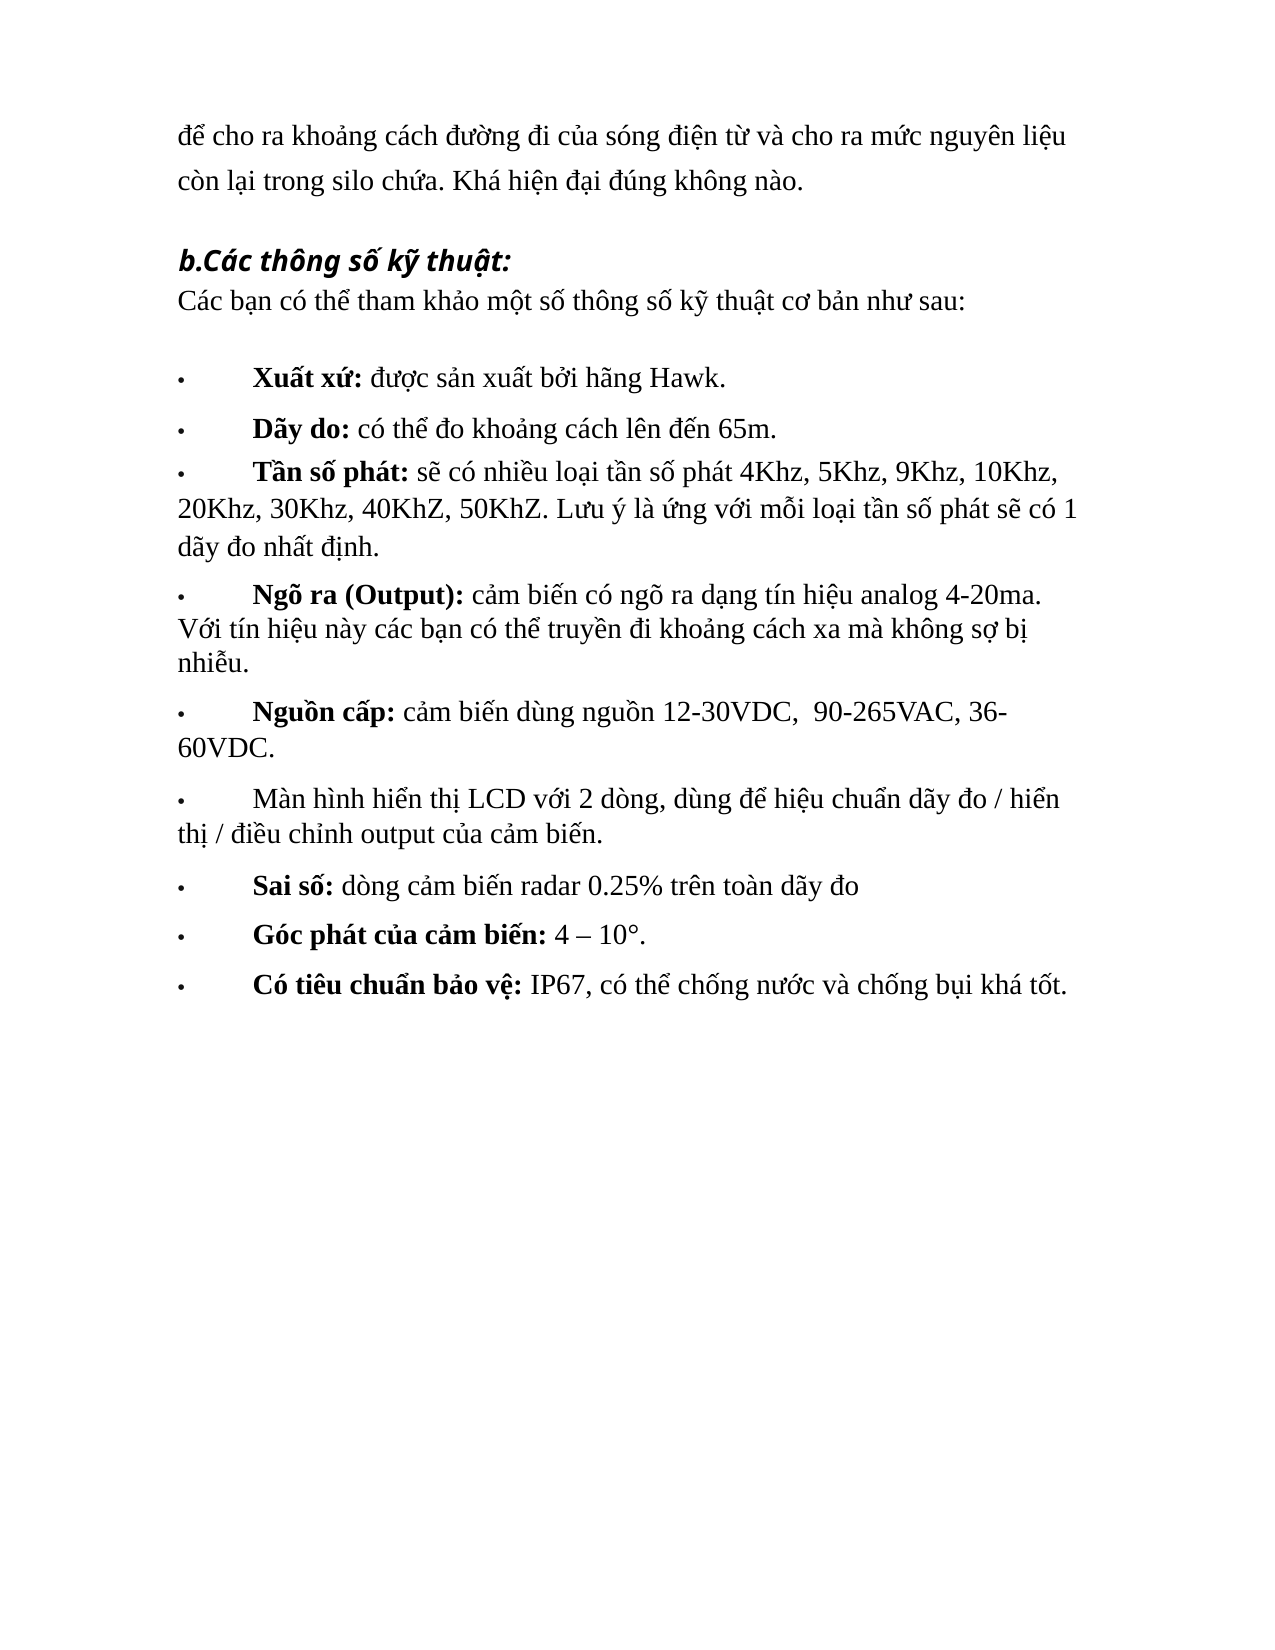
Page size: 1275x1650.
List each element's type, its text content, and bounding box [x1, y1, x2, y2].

list Có tiêu chuẩn bảo vệ: IP67, có thể chống nước và chống bụi khá tốt. [177, 967, 1081, 1001]
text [177, 118, 1092, 197]
list Màn hình hiển thị LCD với 2 dòng, dùng để hiệu chuẩn dãy đo / hiển thị / điều chỉnh output của cảm biến. [177, 781, 1081, 849]
list Nguồn cấp: cảm biến dùng nguồn 12-30VDC, 90-265VAC, 36-60VDC. [177, 694, 1081, 764]
text Các bạn có thể tham khảo một số thông số kỹ thuật cơ bản như sau: [177, 283, 1081, 316]
list Tần số phát: sẽ có nhiều loại tần số phát 4Khz, 5Khz, 9Khz, 10Khz, [177, 454, 1081, 487]
list Ngõ ra (Output): cảm biến có ngõ ra dạng tín hiệu analog 4-20ma. Với tín hiệu này các bạn có thể truyền đi khoảng cách xa mà không sợ bị nhiễu. [177, 577, 1081, 679]
list Dãy do: có thể đo khoảng cách lên đến 65m. [177, 411, 1081, 445]
list Sai số: dòng cảm biến radar 0.25% trên toàn dãy đo [177, 868, 1081, 902]
list Xuất xứ: được sản xuất bởi hãng Hawk. [177, 360, 1081, 394]
list Góc phát của cảm biến: 4 – 10°. [177, 917, 1081, 951]
subtitle b.Các thông số kỹ thuật: [177, 240, 1157, 280]
text 20Khz, 30Khz, 40KhZ, 50KhZ. Lưu ý là ứng với mỗi loại tần số phát sẽ có 1 dãy đo nhất định. [177, 491, 1081, 562]
